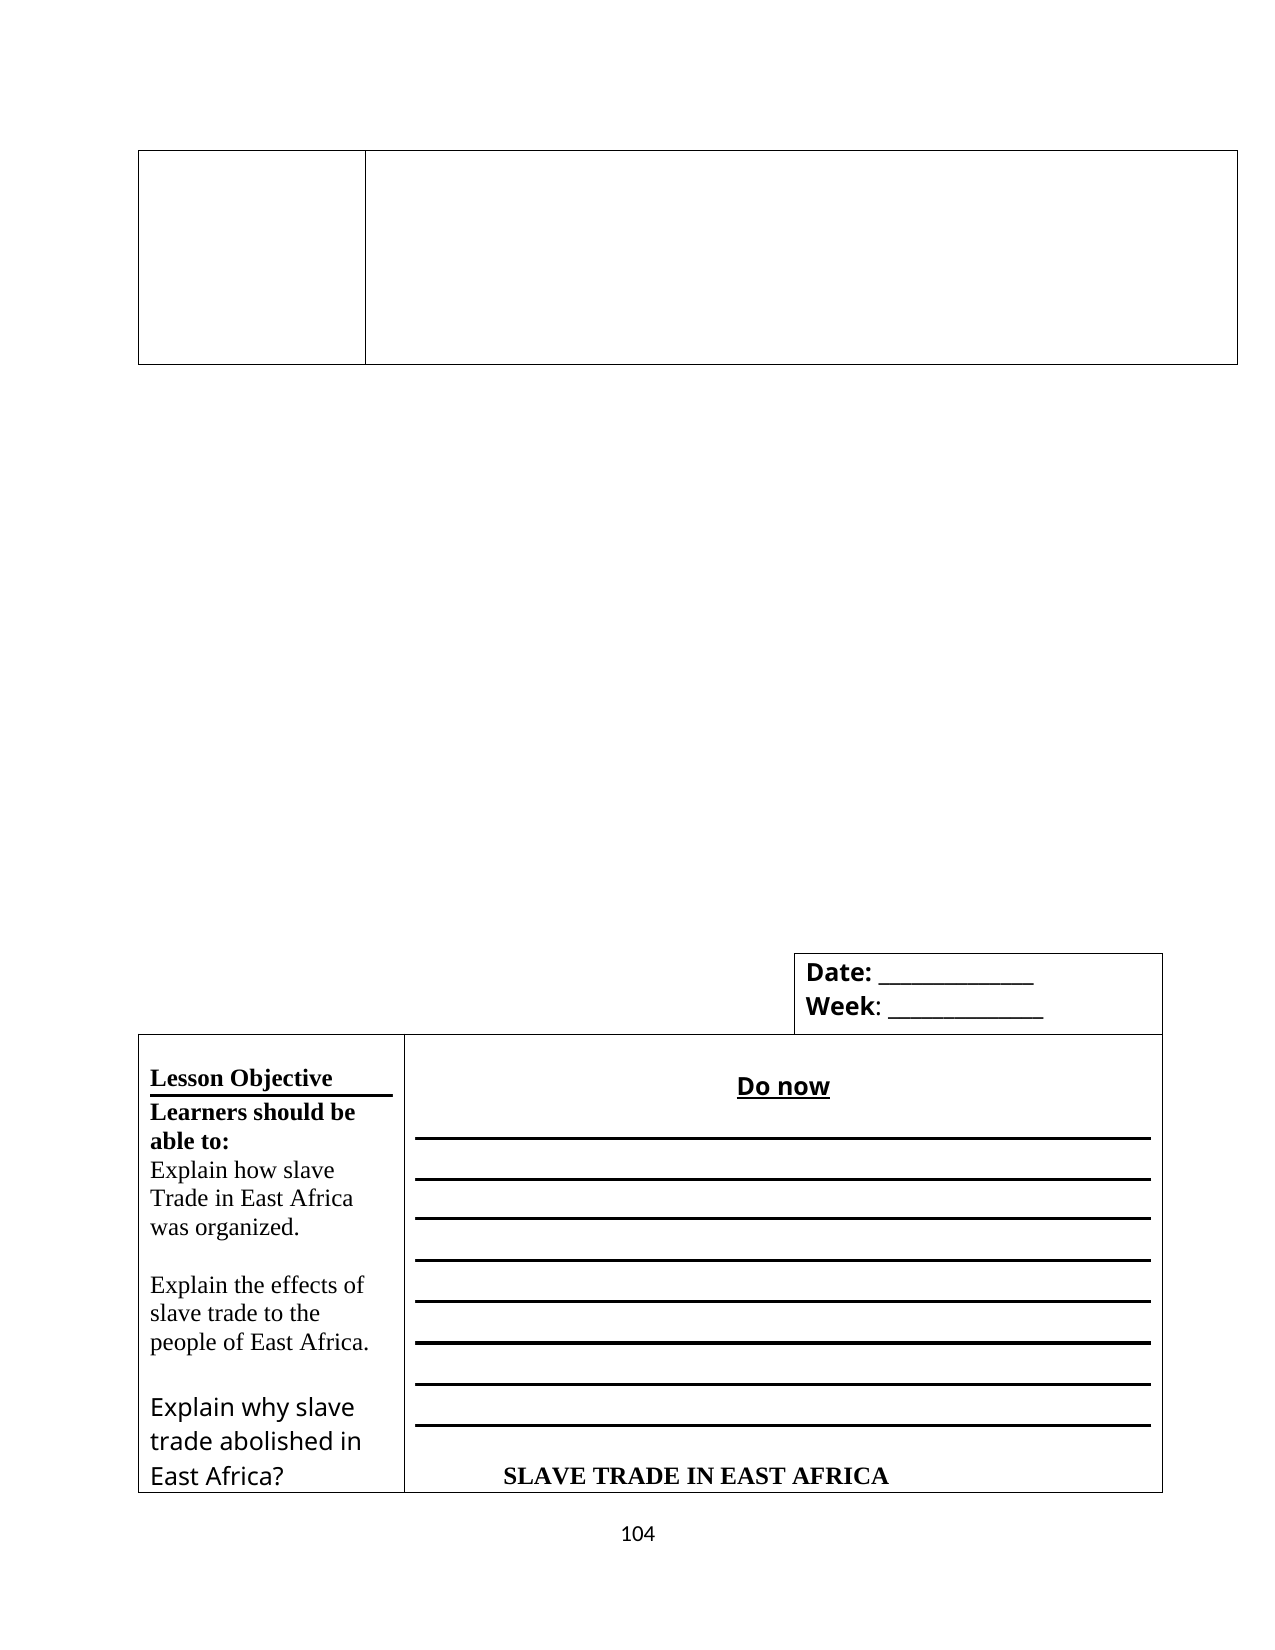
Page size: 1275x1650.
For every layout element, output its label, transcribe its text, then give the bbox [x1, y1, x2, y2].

table_header Date: ______________ Week: ______________ [795, 954, 1162, 1033]
table_cell [366, 151, 1237, 364]
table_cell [405, 1035, 1162, 1492]
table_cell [139, 1035, 404, 1492]
